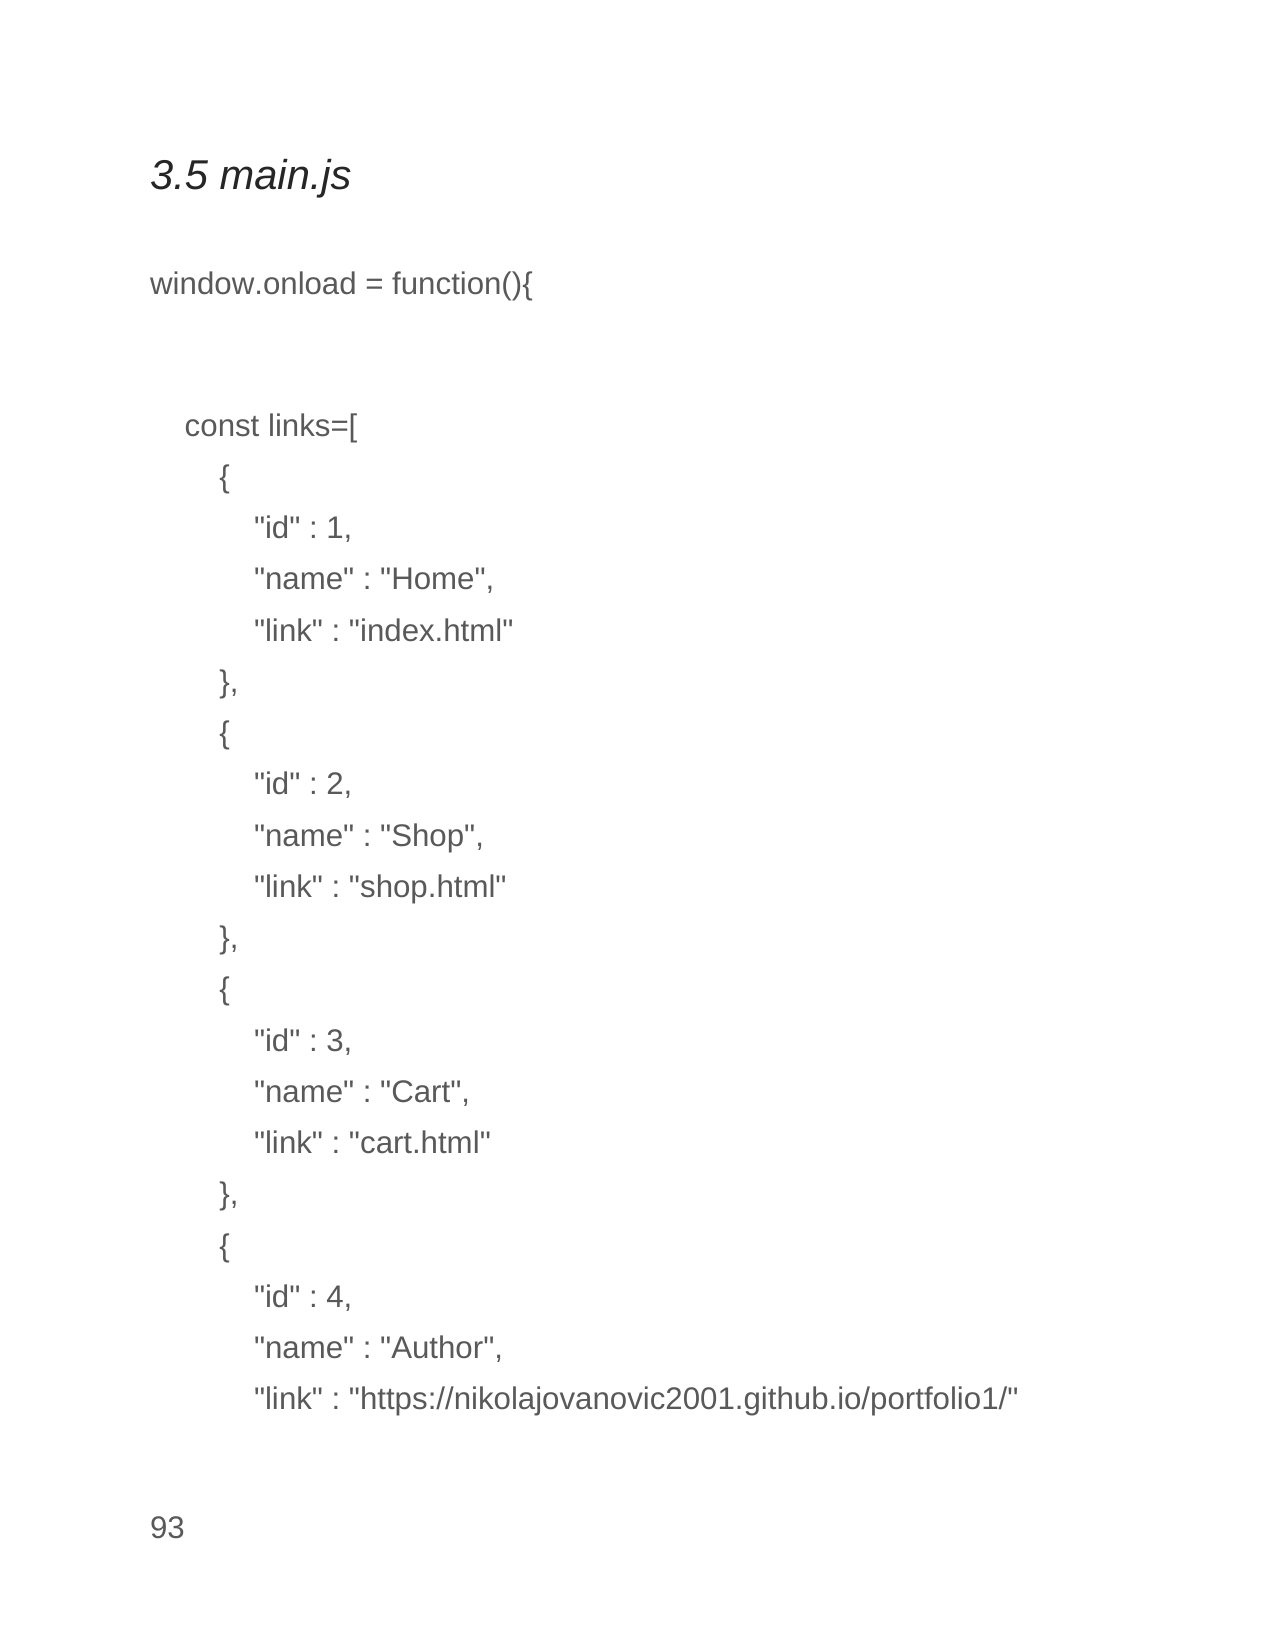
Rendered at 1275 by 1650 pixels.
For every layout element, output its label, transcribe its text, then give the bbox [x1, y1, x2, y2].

text window.onload = function(){ [150, 265, 1125, 301]
text const links=[ [150, 407, 1125, 443]
text "id" : 3, [150, 1022, 1125, 1058]
text "name" : "Shop", [150, 817, 1125, 853]
text { [150, 970, 1125, 1006]
text "id" : 4, [150, 1278, 1125, 1314]
text "id" : 2, [150, 765, 1125, 801]
subtitle 3.5 main.js [150, 150, 1125, 198]
text "link" : "https://nikolajovanovic2001.github.io/portfolio1/" [150, 1380, 1125, 1416]
text }, [150, 919, 1125, 955]
text "name" : "Home", [150, 560, 1125, 596]
text "name" : "Cart", [150, 1073, 1125, 1109]
text "id" : 1, [150, 509, 1125, 545]
text { [150, 1227, 1125, 1263]
text }, [150, 1175, 1125, 1211]
text "name" : "Author", [150, 1329, 1125, 1365]
text { [150, 458, 1125, 494]
text "link" : "index.html" [150, 612, 1125, 648]
text "link" : "shop.html" [150, 868, 1125, 904]
text { [150, 714, 1125, 750]
text "link" : "cart.html" [150, 1124, 1125, 1160]
text }, [150, 663, 1125, 699]
